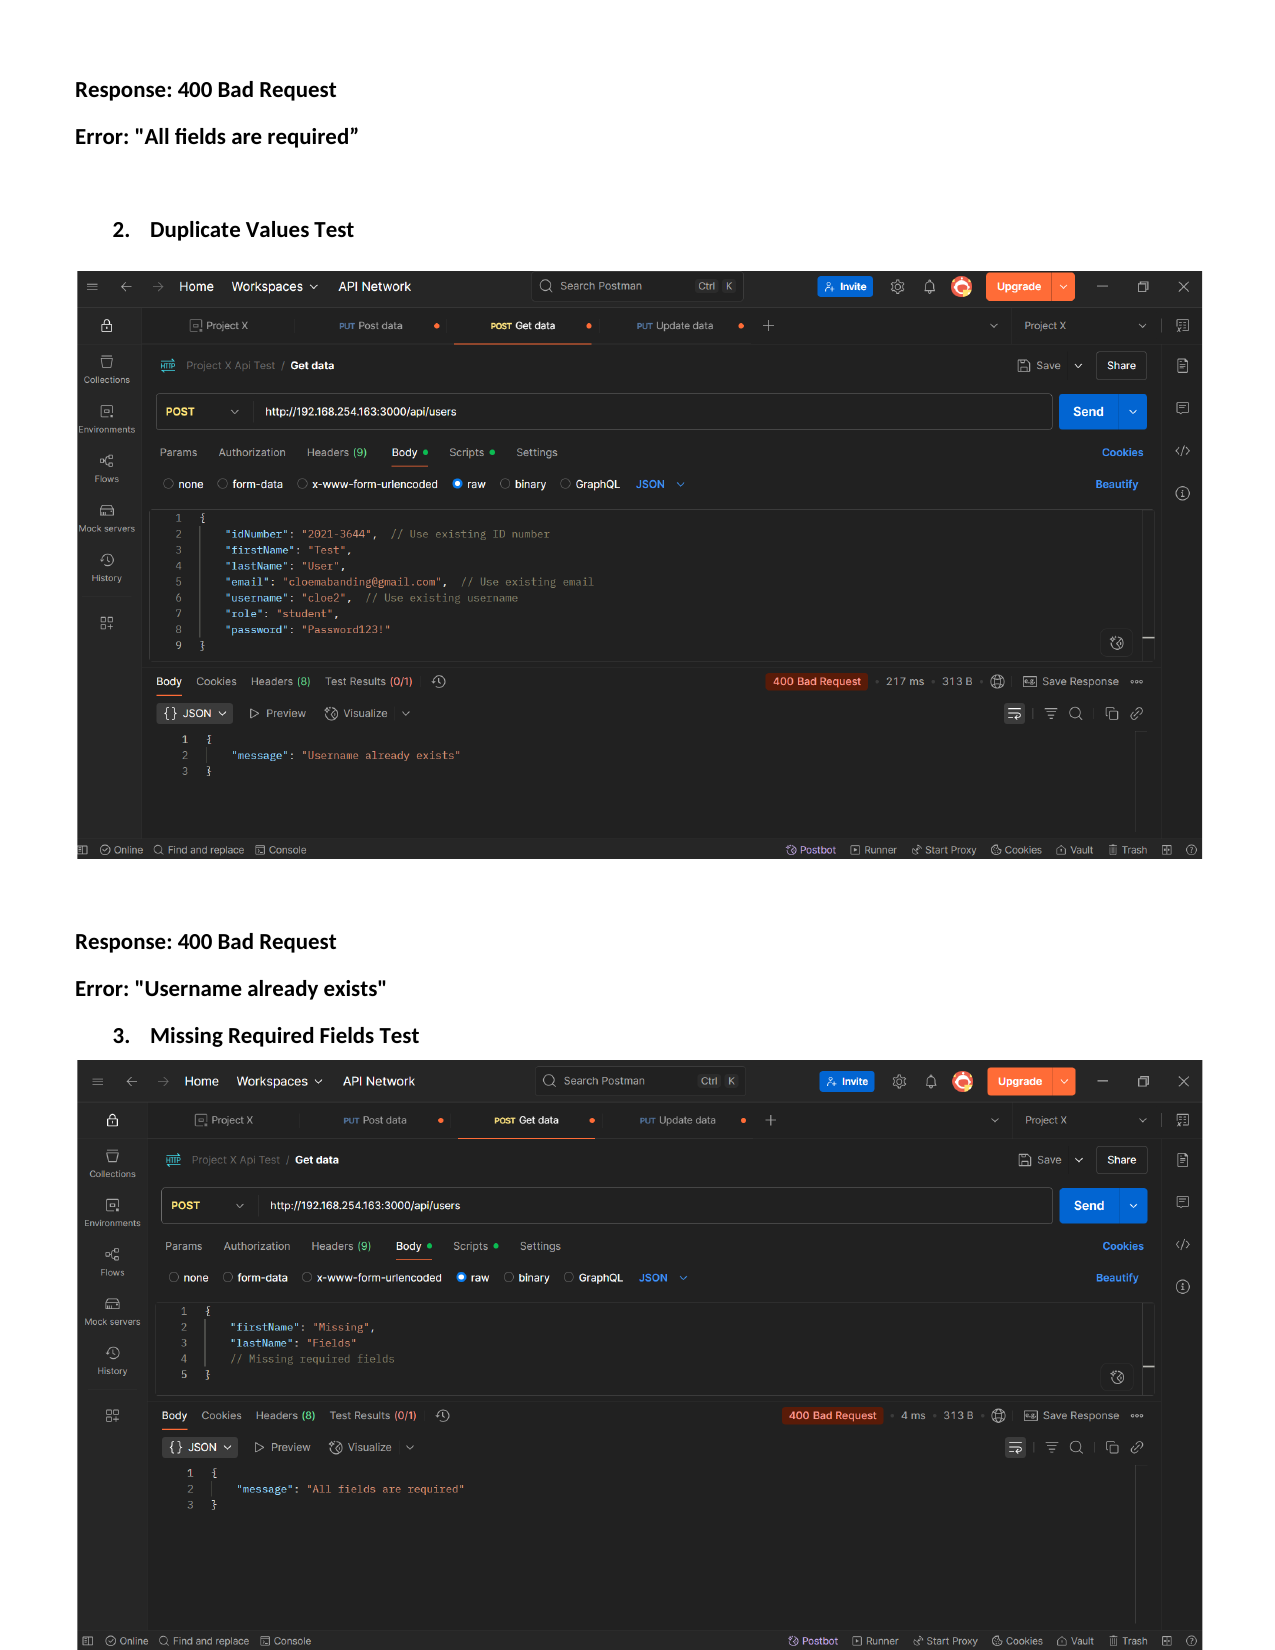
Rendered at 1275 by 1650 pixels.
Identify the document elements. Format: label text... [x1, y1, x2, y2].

text Response: 400 Bad Request [75, 75, 1200, 103]
picture [77, 271, 1203, 859]
list Duplicate Values Test [112, 216, 1200, 244]
text Error: "All fields are required” [75, 122, 1200, 150]
text Response: 400 Bad Request [75, 927, 1200, 955]
picture [77, 1060, 1203, 1650]
text Error: "Username already exists" [75, 974, 1200, 1002]
list Missing Required Fields Test [112, 1021, 1200, 1049]
